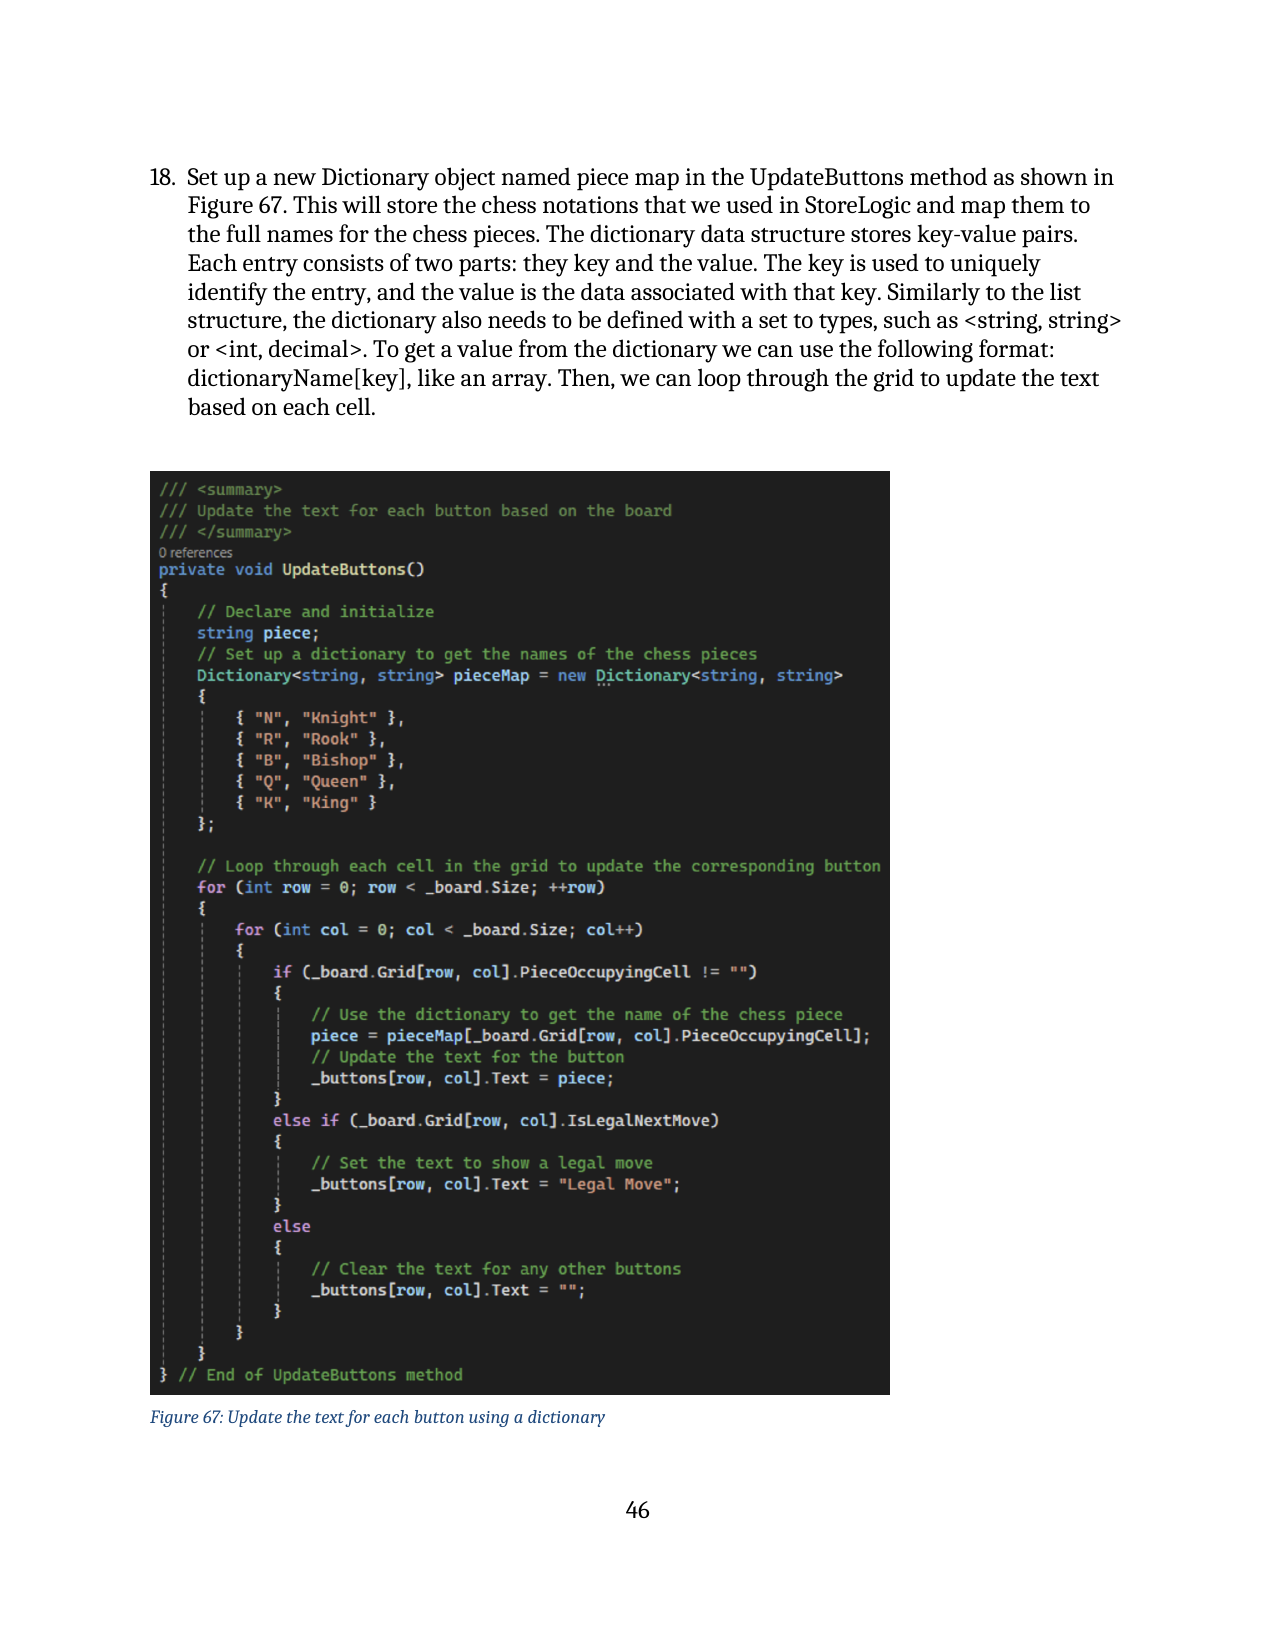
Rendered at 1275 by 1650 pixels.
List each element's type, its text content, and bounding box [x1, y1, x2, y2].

picture [150, 471, 890, 1395]
text Figure 67: Update the text for each button using a dictionary [150, 1407, 1125, 1428]
list Set up a new Dictionary object named piece map in the UpdateButtons method as shown in Figure 67. This will store the chess notations that we used in StoreLogic and map them to the full names for the chess pieces. The dictionary data structure stores key-value pairs. Each entry consists of two parts: they key and the value. The key is used to uniquely identify the entry, and the value is the data associated with that key. Similarly to the list structure, the dictionary also needs to be defined with a set to types, such as <string, string> or <int, decimal>. To get a value from the dictionary we can use the following format: dictionaryName[key], like an array. Then, we can loop through the grid to update the text based on each cell. [150, 162, 1125, 421]
